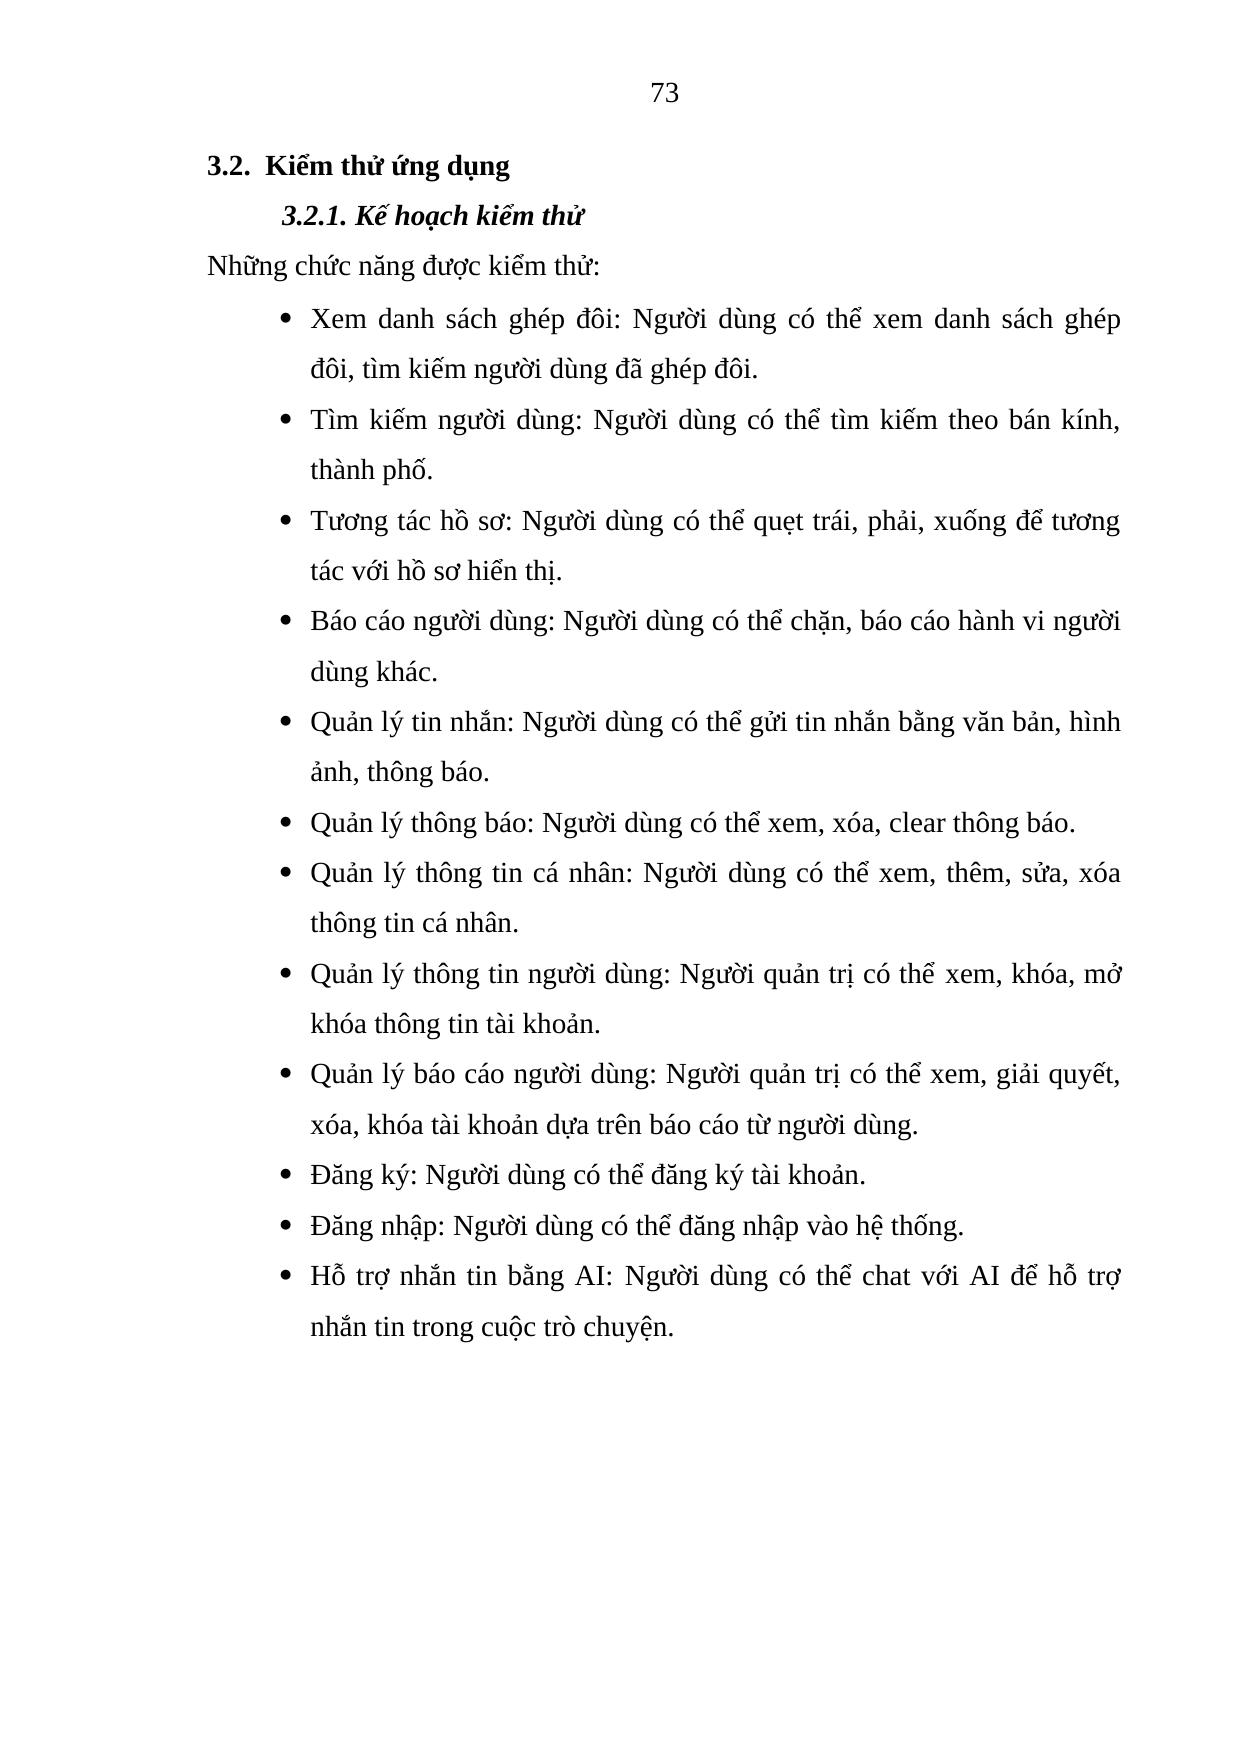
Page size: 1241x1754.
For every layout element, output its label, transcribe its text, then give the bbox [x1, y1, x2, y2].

list Quản lý thông báo: Người dùng có thể xem, xóa, clear thông báo. [281, 805, 1122, 838]
list Tương tác hồ sơ: Người dùng có thể quẹt trái, phải, xuống để tương tác với hồ sơ hiển thị. [281, 503, 1122, 587]
list Quản lý tin nhắn: Người dùng có thể gửi tin nhắn bằng văn bản, hình ảnh, thông báo. [281, 704, 1122, 788]
list Đăng nhập: Người dùng có thể đăng nhập vào hệ thống. [281, 1208, 1122, 1241]
list Quản lý thông tin người dùng: Người quản trị có thể xem, khóa, mở khóa thông tin tài khoản. [281, 956, 1122, 1040]
text Những chức năng được kiểm thử: [207, 248, 1122, 282]
list Quản lý báo cáo người dùng: Người quản trị có thể xem, giải quyết, xóa, khóa tài khoản dựa trên báo cáo từ người dùng. [281, 1057, 1122, 1141]
list Báo cáo người dùng: Người dùng có thể chặn, báo cáo hành vi người dùng khác. [281, 603, 1122, 687]
list Xem danh sách ghép đôi: Người dùng có thể xem danh sách ghép đôi, tìm kiếm người dùng đã ghép đôi. [281, 301, 1122, 385]
list Tìm kiếm người dùng: Người dùng có thể tìm kiếm theo bán kính, thành phố. [281, 402, 1122, 486]
list Hỗ trợ nhắn tin bằng AI: Người dùng có thể chat với AI để hỗ trợ nhắn tin trong cuộc trò chuyện. [281, 1258, 1122, 1342]
list Đăng ký: Người dùng có thể đăng ký tài khoản. [281, 1157, 1122, 1191]
text Kế hoạch kiểm thử [282, 198, 1122, 232]
list Quản lý thông tin cá nhân: Người dùng có thể xem, thêm, sửa, xóa thông tin cá nhân. [281, 855, 1122, 939]
text Kiểm thử ứng dụng [207, 148, 1122, 181]
